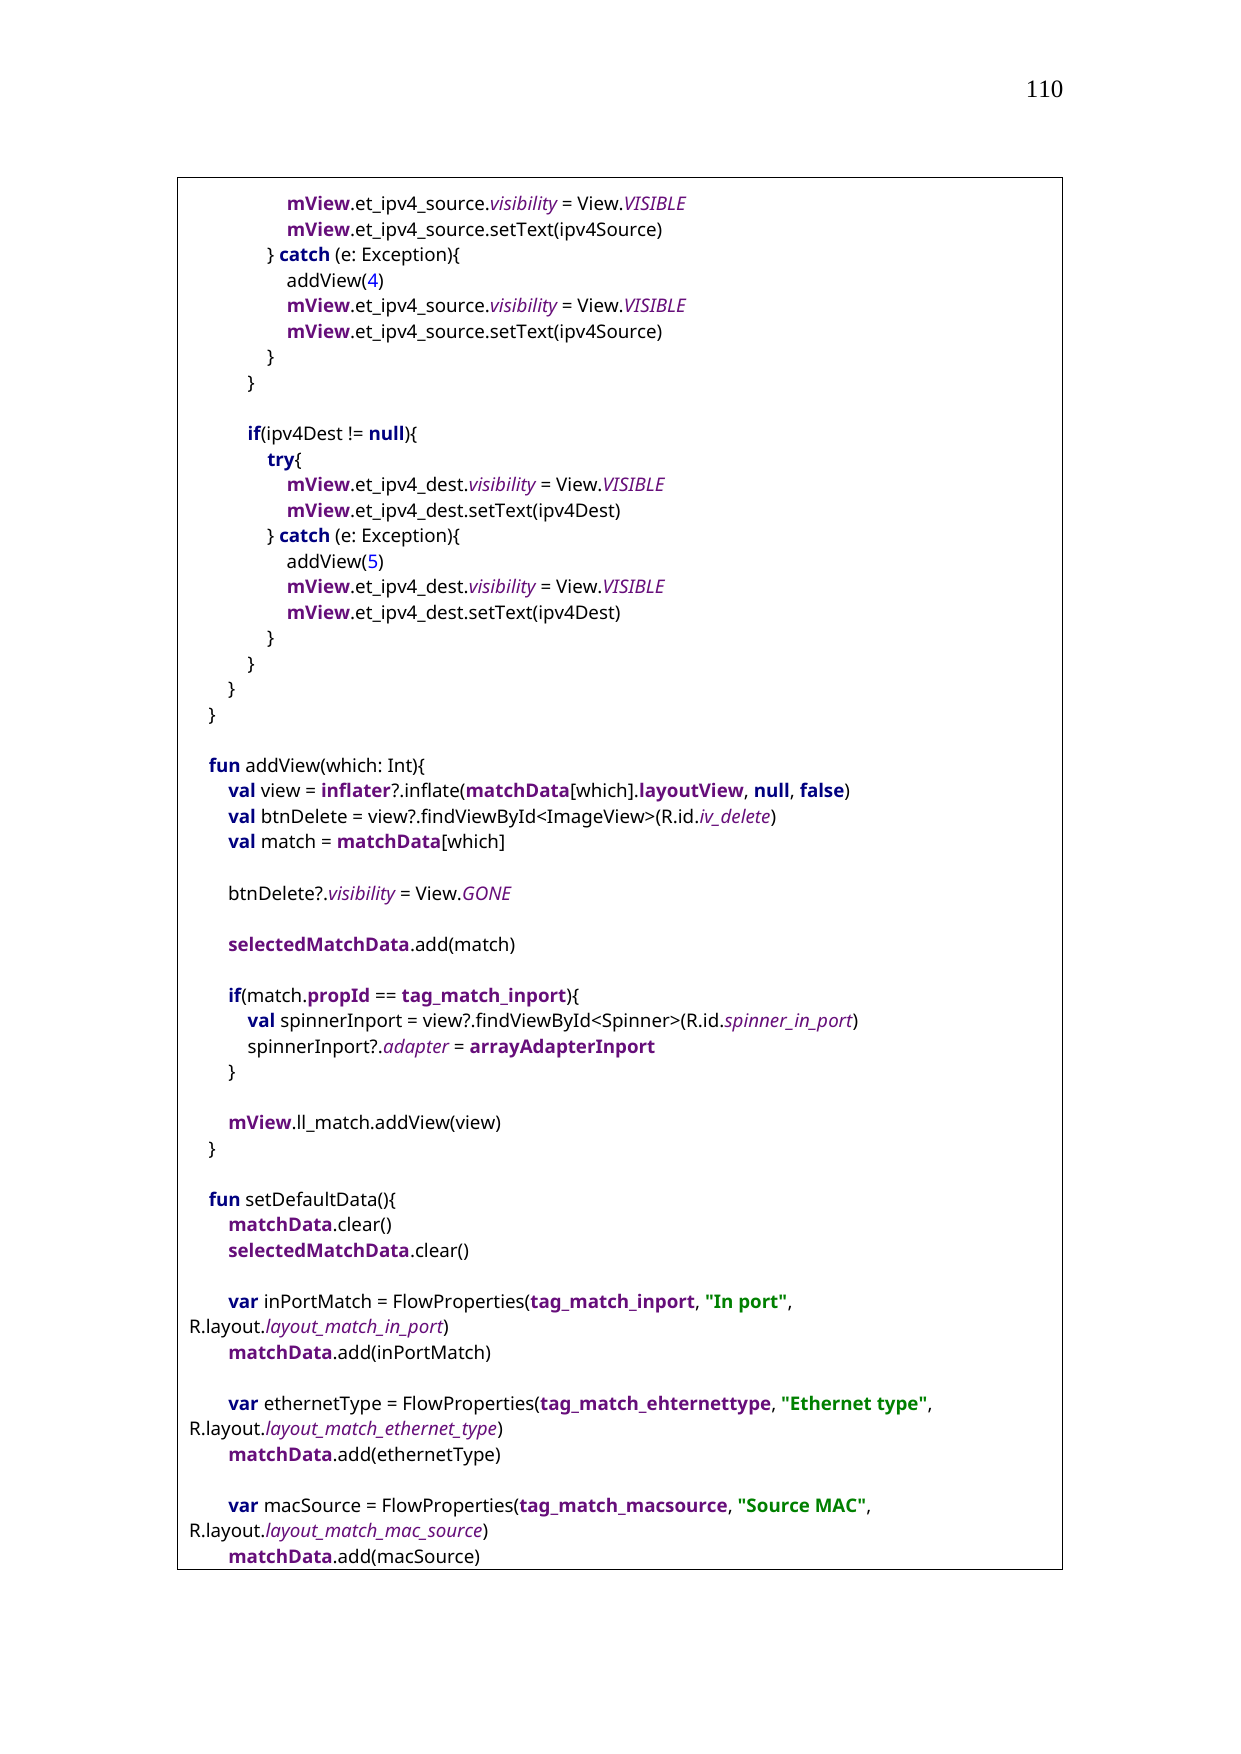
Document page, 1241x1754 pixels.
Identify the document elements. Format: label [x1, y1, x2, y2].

table_header [178, 178, 1062, 1569]
